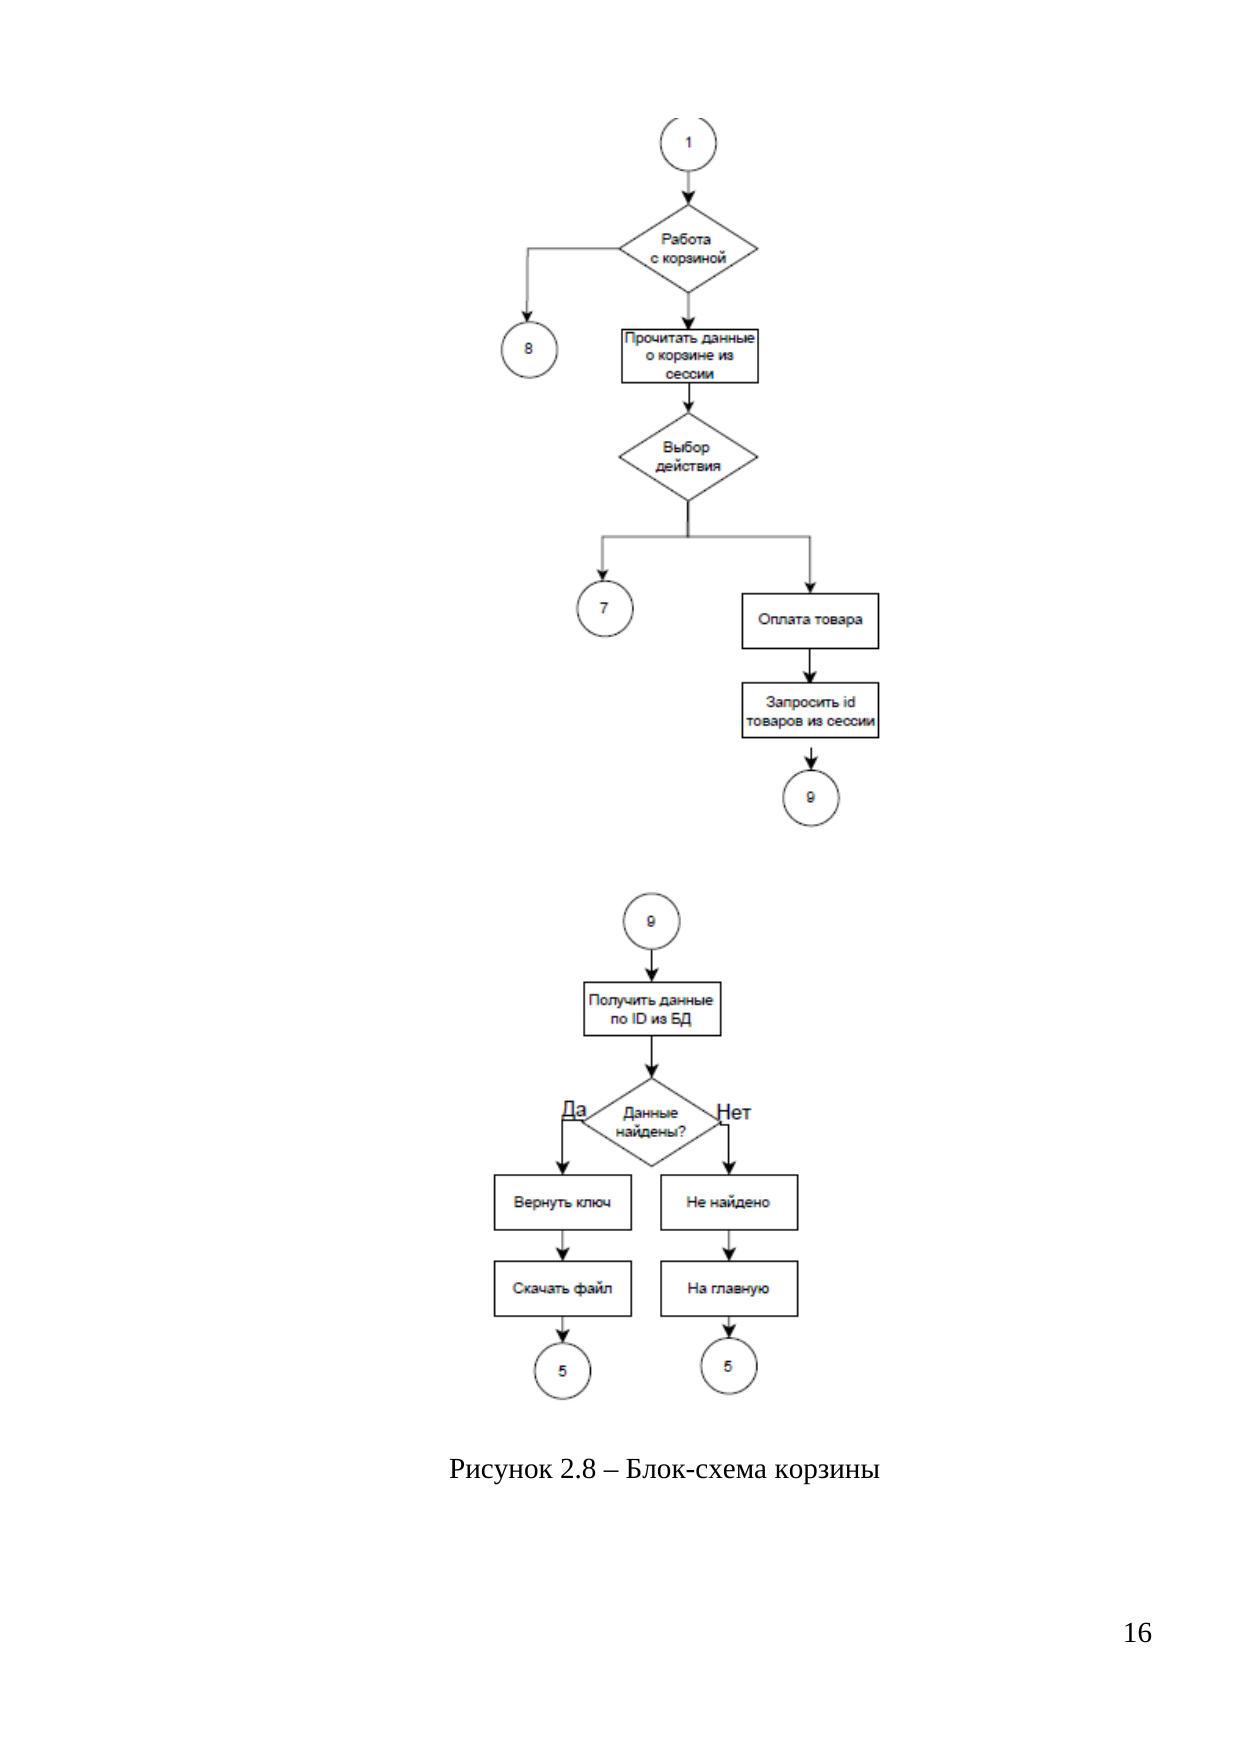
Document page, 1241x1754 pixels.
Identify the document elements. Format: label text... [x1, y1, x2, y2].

text Рисунок 2.8 – Блок-схема корзины [177, 1451, 1152, 1485]
picture [426, 118, 903, 1430]
